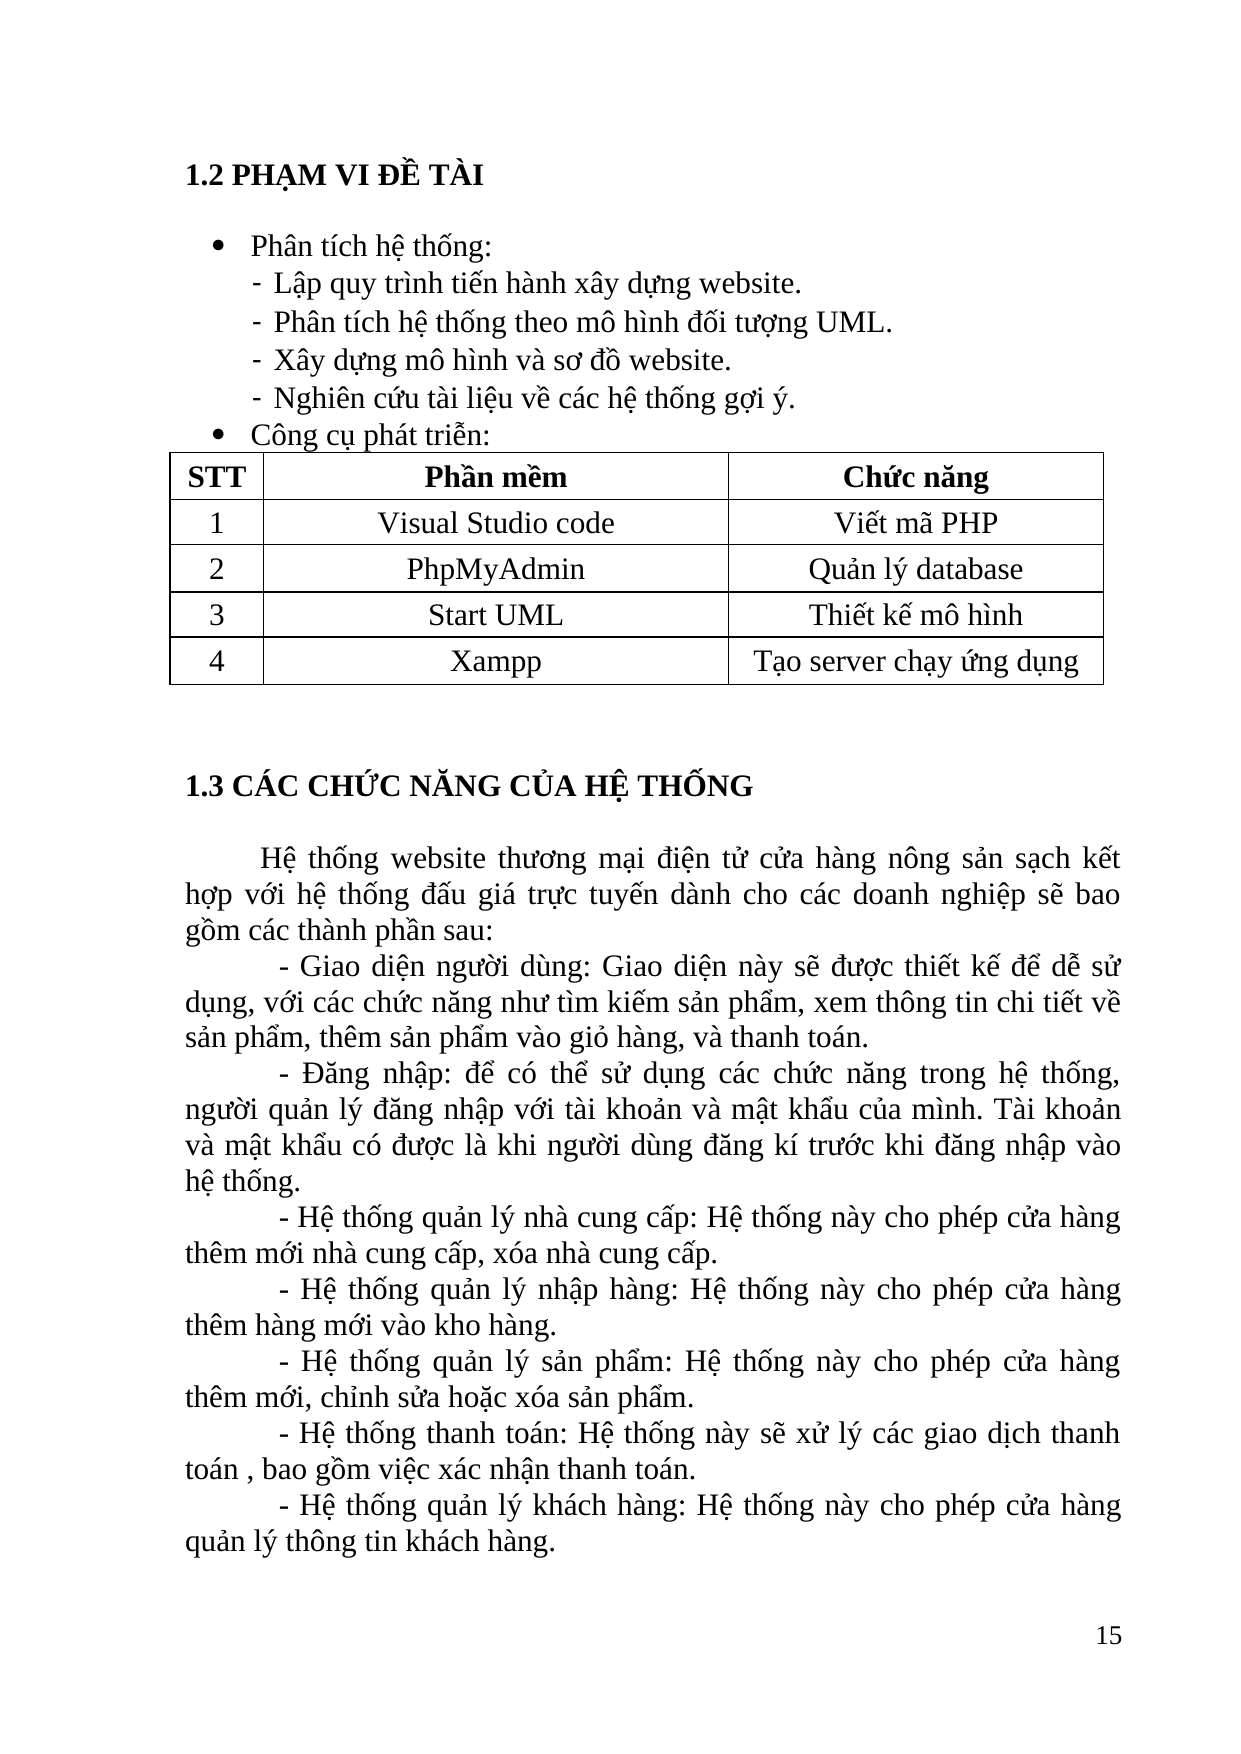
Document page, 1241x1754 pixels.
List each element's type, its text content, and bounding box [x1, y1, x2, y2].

table_cell 1 [171, 500, 263, 544]
list Phân tích hệ thống: [213, 228, 1122, 263]
table_cell 4 [171, 638, 263, 684]
subtitle 1.3 CÁC CHỨC NĂNG CỦA HỆ THỐNG [185, 767, 1122, 803]
list Xây dựng mô hình và sơ đồ website. [252, 340, 1122, 378]
table_cell 3 [171, 593, 263, 636]
table_cell Thiết kế mô hình [729, 593, 1103, 636]
subtitle 1.2 PHẠM VI ĐỀ TÀI [185, 156, 1122, 192]
table_cell Tạo server chạy ứng dụng [729, 638, 1103, 684]
table_cell 2 [171, 545, 263, 591]
text - Hệ thống quản lý nhập hàng: Hệ thống này cho phép cửa hàng thêm hàng mới vào kho hàng. [185, 1270, 1122, 1342]
list Lập quy trình tiến hành xây dựng website. [252, 263, 1122, 302]
text - Hệ thống quản lý sản phẩm: Hệ thống này cho phép cửa hàng thêm mới, chỉnh sửa hoặc xóa sản phẩm. [185, 1342, 1122, 1414]
list Phân tích hệ thống theo mô hình đối tượng UML. [252, 302, 1122, 340]
table_header STT [171, 453, 263, 499]
table_cell Visual Studio code [264, 500, 728, 544]
text - Hệ thống quản lý nhà cung cấp: Hệ thống này cho phép cửa hàng thêm mới nhà cung cấp, xóa nhà cung cấp. [185, 1198, 1122, 1270]
table_cell Viết mã PHP [729, 500, 1103, 544]
table_cell Start UML [264, 593, 728, 636]
table_header Phần mềm [264, 453, 728, 499]
text - Hệ thống quản lý khách hàng: Hệ thống này cho phép cửa hàng quản lý thông tin khách hàng. [185, 1486, 1122, 1558]
text - Hệ thống thanh toán: Hệ thống này sẽ xử lý các giao dịch thanh toán , bao gồm việc xác nhận thanh toán. [185, 1414, 1122, 1486]
text - Giao diện người dùng: Giao diện này sẽ được thiết kế để dễ sử dụng, với các chức năng như tìm kiếm sản phẩm, xem thông tin chi tiết về sản phẩm, thêm sản phẩm vào giỏ hàng, và thanh toán. [185, 947, 1122, 1055]
list Công cụ phát triễn: [213, 416, 1122, 452]
text - Đăng nhập: để có thể sử dụng các chức năng trong hệ thống, người quản lý đăng nhập với tài khoản và mật khẩu của mình. Tài khoản và mật khẩu có được là khi người dùng đăng kí trước khi đăng nhập vào hệ thống. [185, 1055, 1122, 1198]
table_cell Quản lý database [729, 545, 1103, 591]
text Hệ thống website thương mại điện tử cửa hàng nông sản sạch kết hợp với hệ thống đấu giá trực tuyến dành cho các doanh nghiệp sẽ bao gồm các thành phần sau: [185, 839, 1122, 947]
table_header Chức năng [729, 453, 1103, 499]
list Nghiên cứu tài liệu về các hệ thống gợi ý. [252, 378, 1122, 416]
table_cell Xampp [264, 638, 728, 684]
table_cell PhpMyAdmin [264, 545, 728, 591]
